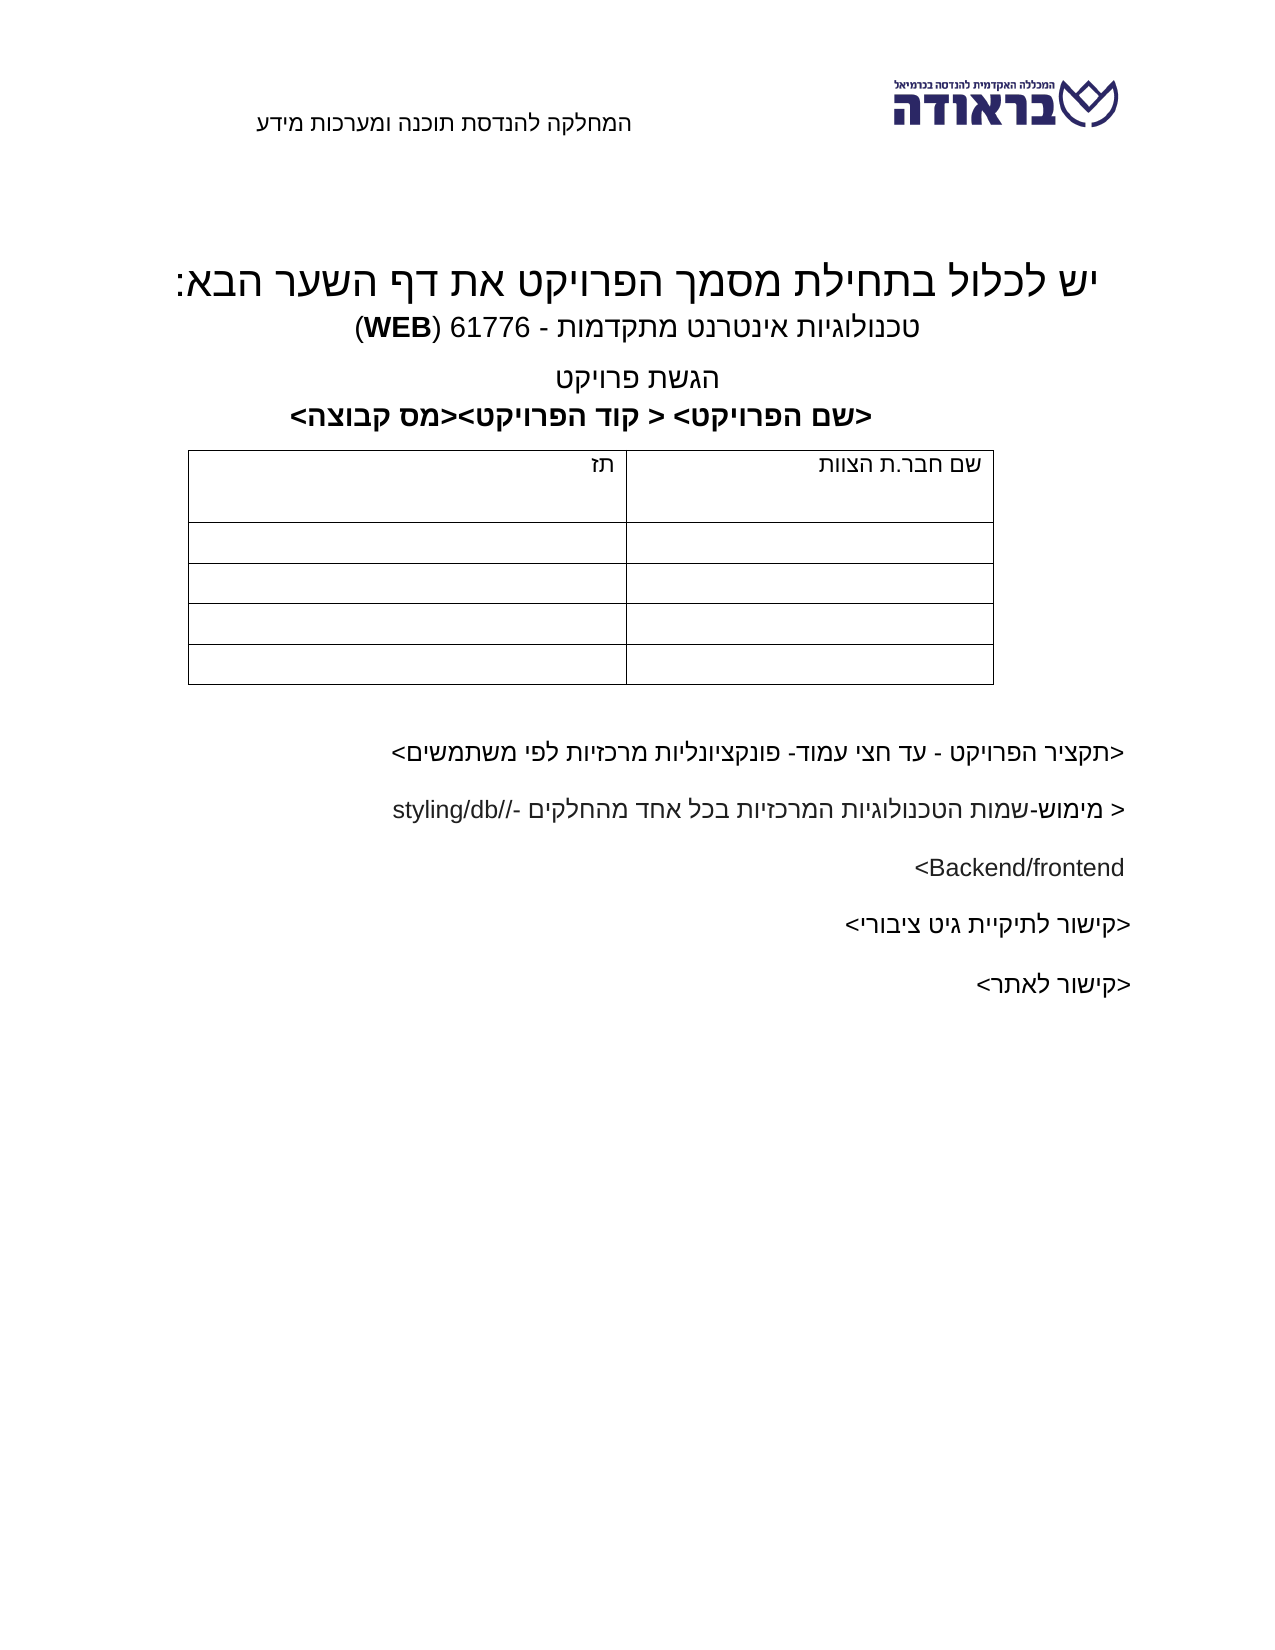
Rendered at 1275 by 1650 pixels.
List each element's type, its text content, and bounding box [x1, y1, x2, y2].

table_header שם חבר.ת הצוות [627, 451, 993, 522]
text הגשת פרויקט [150, 361, 1125, 394]
text <קישור לתיקיית גיט ציבורי> [187, 910, 1131, 939]
text <תקציר הפרויקט - עד חצי עמוד- פונקציונליות מרכזיות לפי משתמשים> [187, 738, 1125, 767]
text < מימוש-שמות הטכנולוגיות המרכזיות בכל אחד מהחלקים -/styling/db/ Backend/frontend> [187, 795, 1125, 882]
table_cell [627, 564, 993, 603]
table_cell [627, 523, 993, 562]
text <קישור לאתר> [187, 970, 1131, 999]
table_header תז [189, 451, 626, 522]
text <שם הפרויקט> < קוד הפרויקט><מס קבוצה> [187, 399, 1125, 433]
table_cell [189, 604, 626, 643]
table_cell [627, 604, 993, 643]
subtitle יש לכלול בתחילת מסמך הפרויקט את דף השער הבא: טכנולוגיות אינטרנט מתקדמות - 61776 (WEB) [150, 257, 1125, 343]
picture [887, 75, 1125, 132]
table_cell [189, 645, 626, 684]
table_cell [189, 523, 626, 562]
table_cell [189, 564, 626, 603]
table_cell [627, 645, 993, 684]
